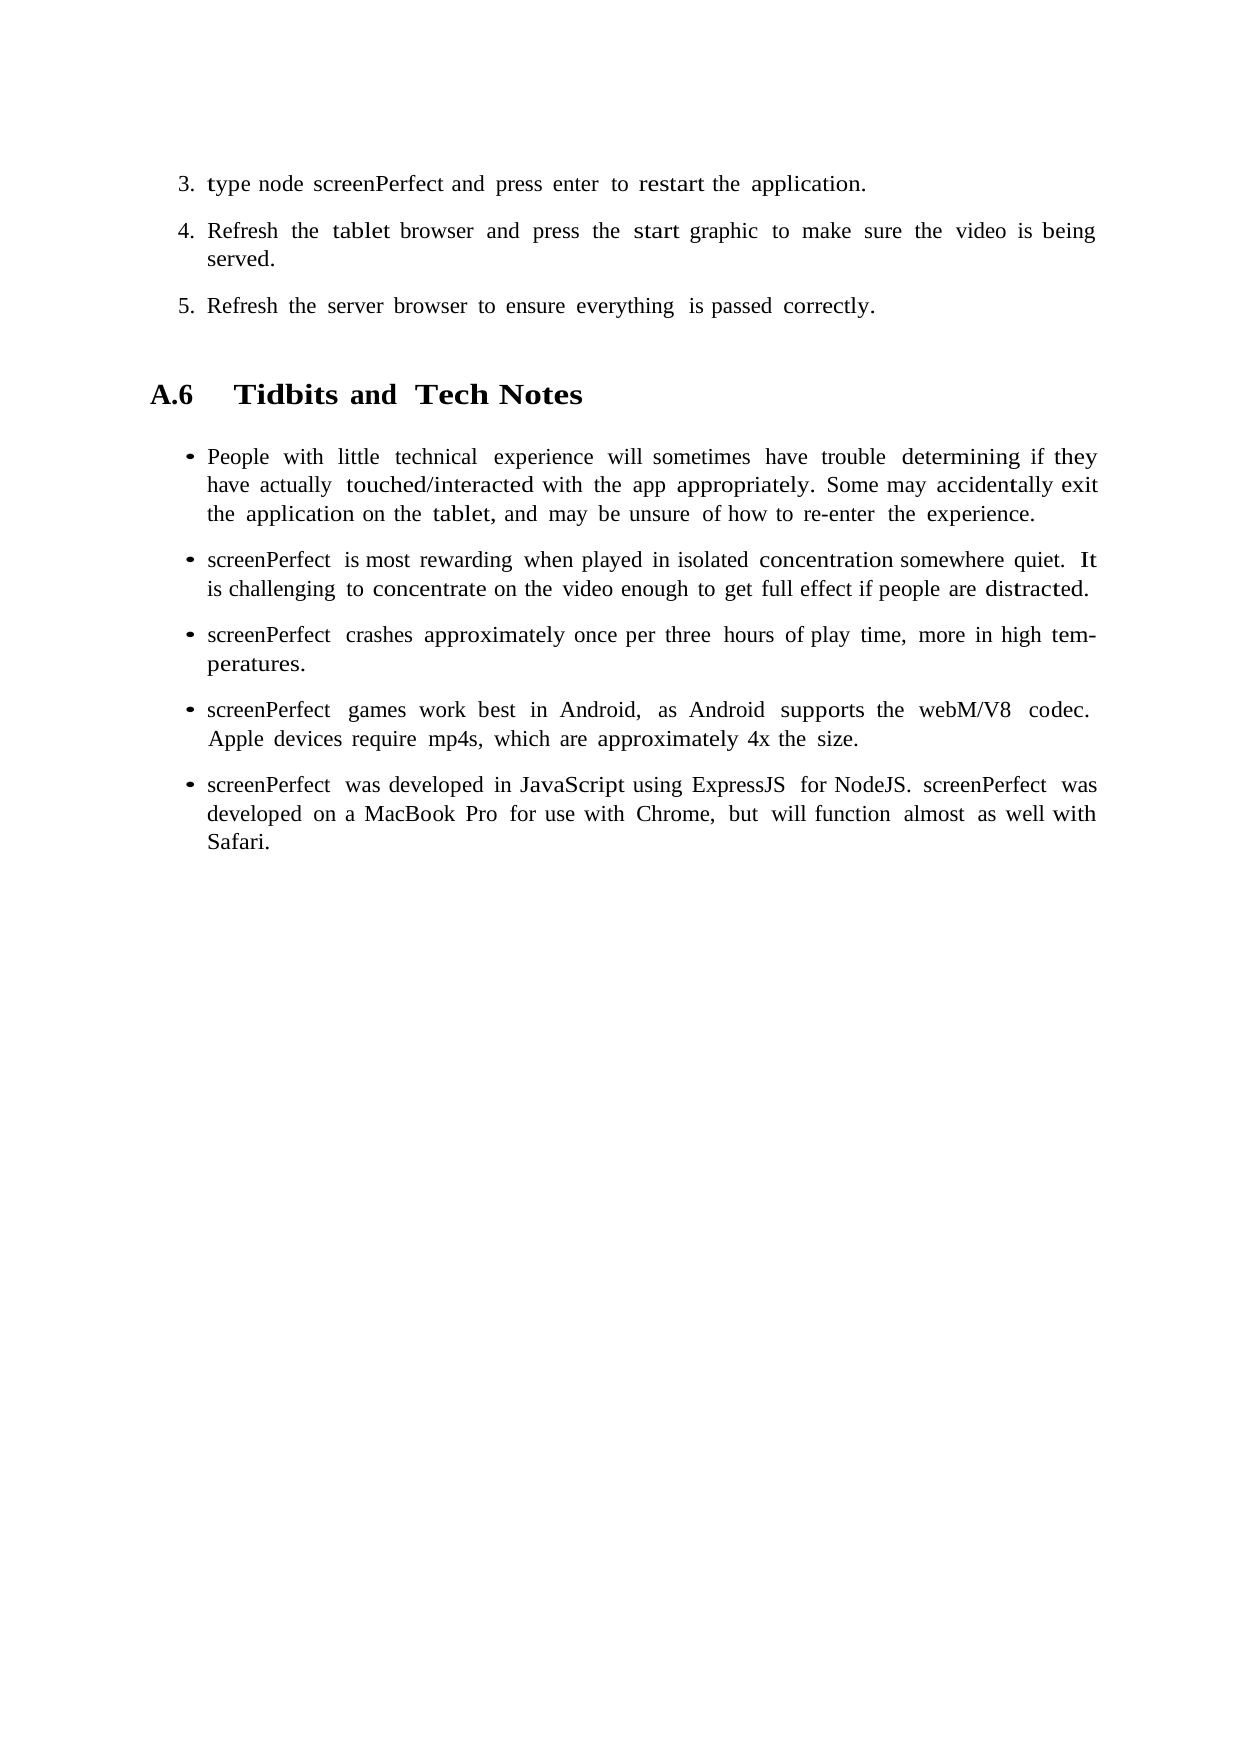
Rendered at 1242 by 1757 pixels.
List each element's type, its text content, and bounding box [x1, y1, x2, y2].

text 3. type node screenPerfect and press enter to restart the application. [178, 170, 1106, 197]
text • screenPerfect is most rewarding when played in isolated concentration somewhere quiet. It is challenging to concentrate on the video enough to get full effect if people are distracted. [184, 546, 1098, 601]
text 4. Refresh the tablet browser and press the start graphic to make sure the video is being served. [178, 217, 1098, 272]
text • People with little technical experience will sometimes have trouble determining if they have actually touched/interacted with the app appropriately. Some may accidentally exit the application on the tablet, and may be unsure of how to re-enter the experience. [184, 443, 1098, 526]
text • screenPerfect was developed in JavaScript using ExpressJS for NodeJS. screenPerfect was developed on a MacBook Pro for use with Chrome, but will function almost as well with Safari. [184, 772, 1098, 854]
text Apple devices require mp4s, which are approximately 4x the size. [203, 725, 864, 751]
text A.6 Tidbits and Tech Notes [150, 377, 1106, 411]
text • screenPerfect games work best in Android, as Android supports the webM/V8 codec. [184, 696, 1106, 723]
text 5. Refresh the server browser to ensure everything is passed correctly. [178, 292, 1106, 318]
text • screenPerfect crashes approximately once per three hours of play time, more in high tem- peratures. [184, 621, 1098, 676]
